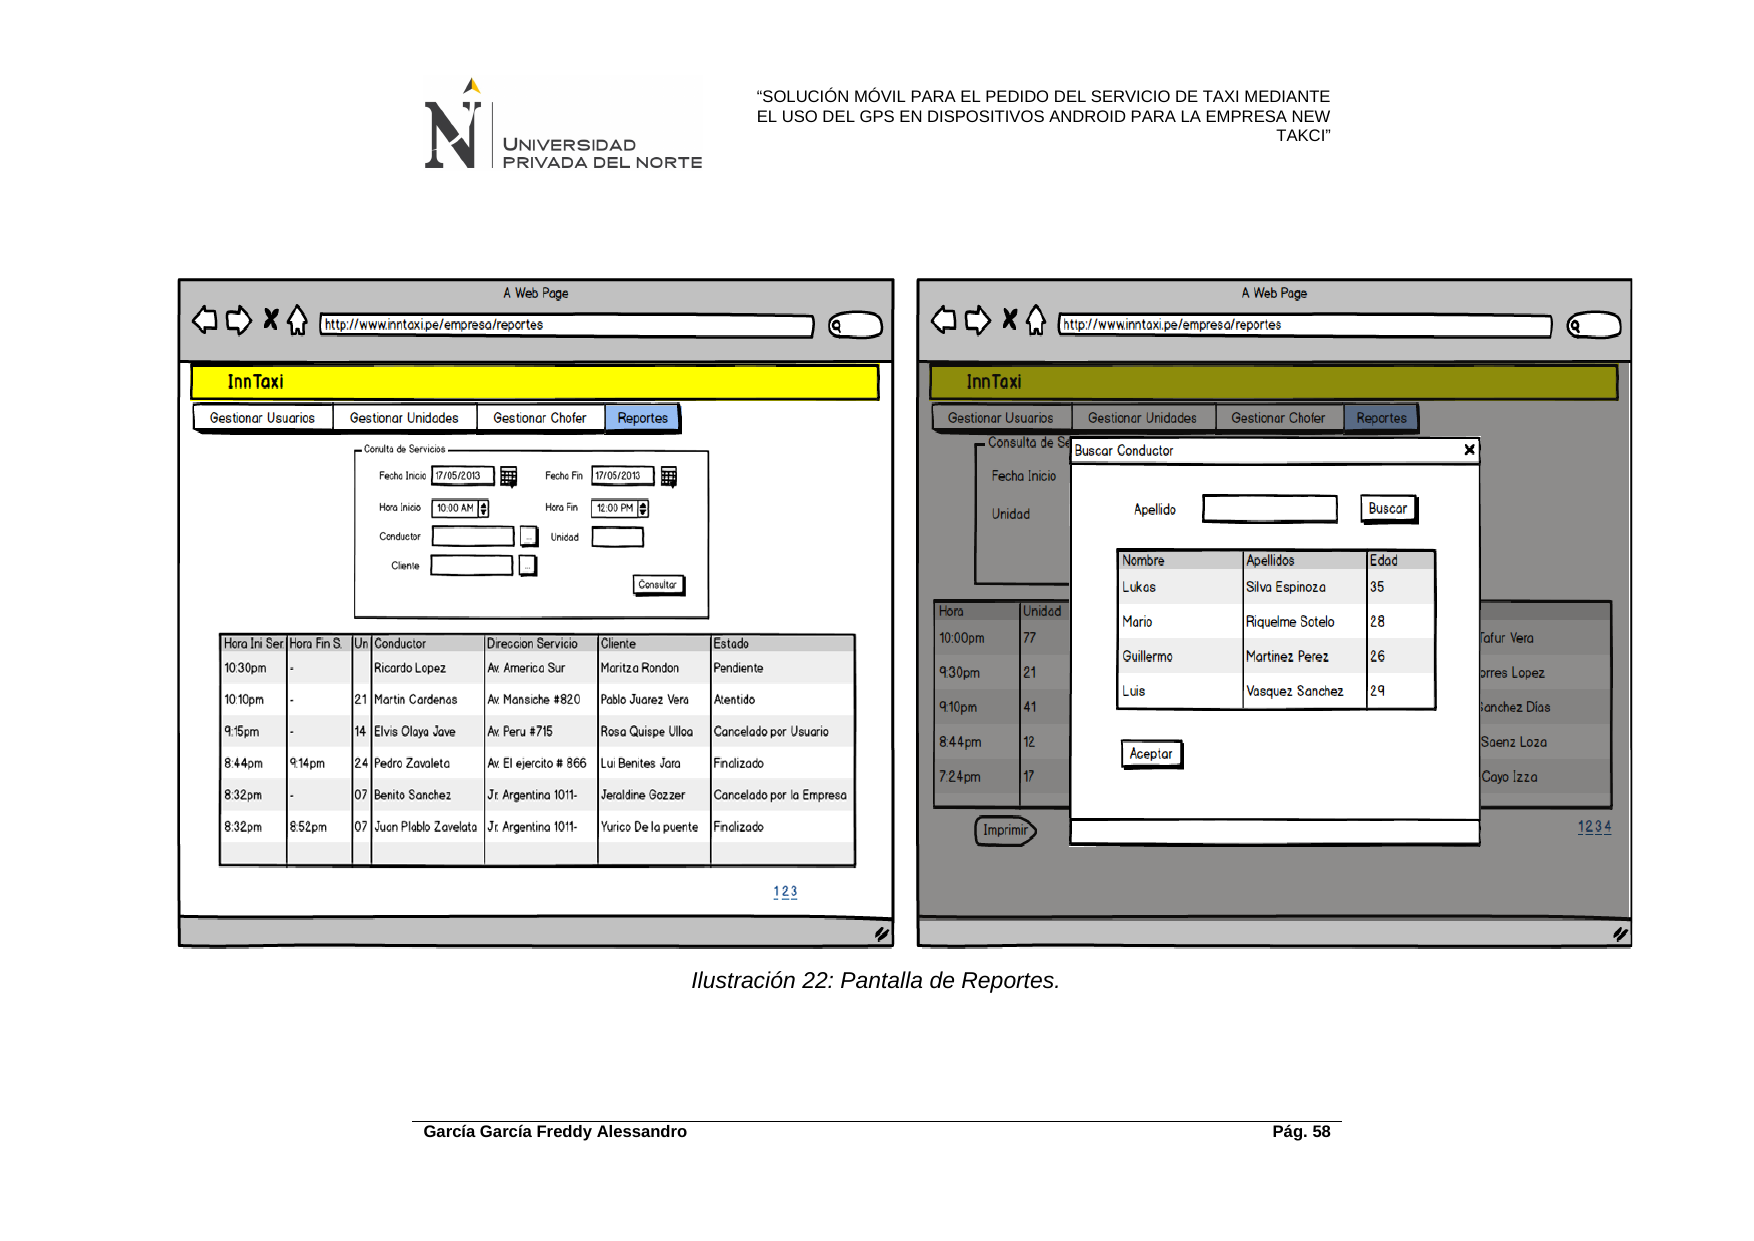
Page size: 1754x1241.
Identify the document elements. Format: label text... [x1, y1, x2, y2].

text Ilustración 22: Pantalla de Reportes. [177, 967, 1577, 993]
picture [177, 278, 1633, 949]
picture [423, 75, 704, 171]
